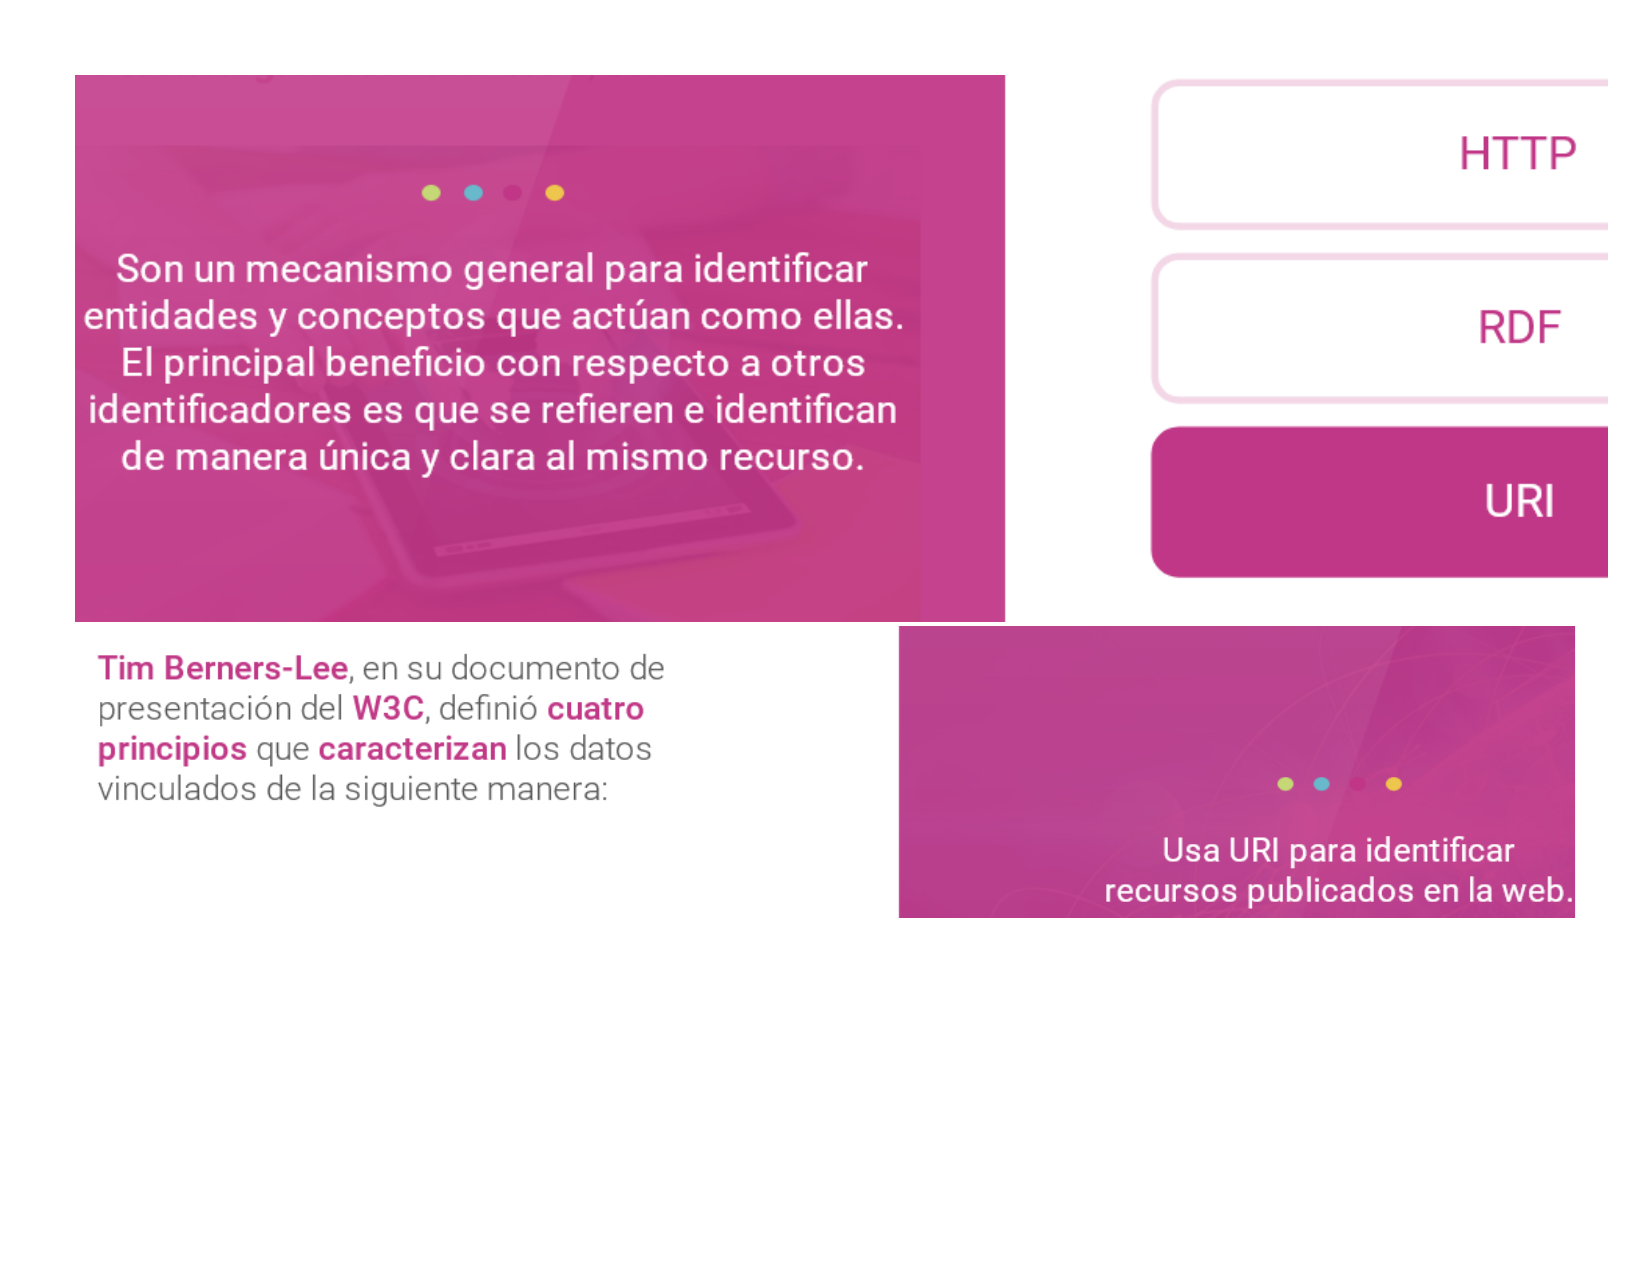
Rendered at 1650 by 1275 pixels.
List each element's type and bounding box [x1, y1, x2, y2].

picture [75, 626, 1575, 918]
picture [75, 75, 1608, 622]
